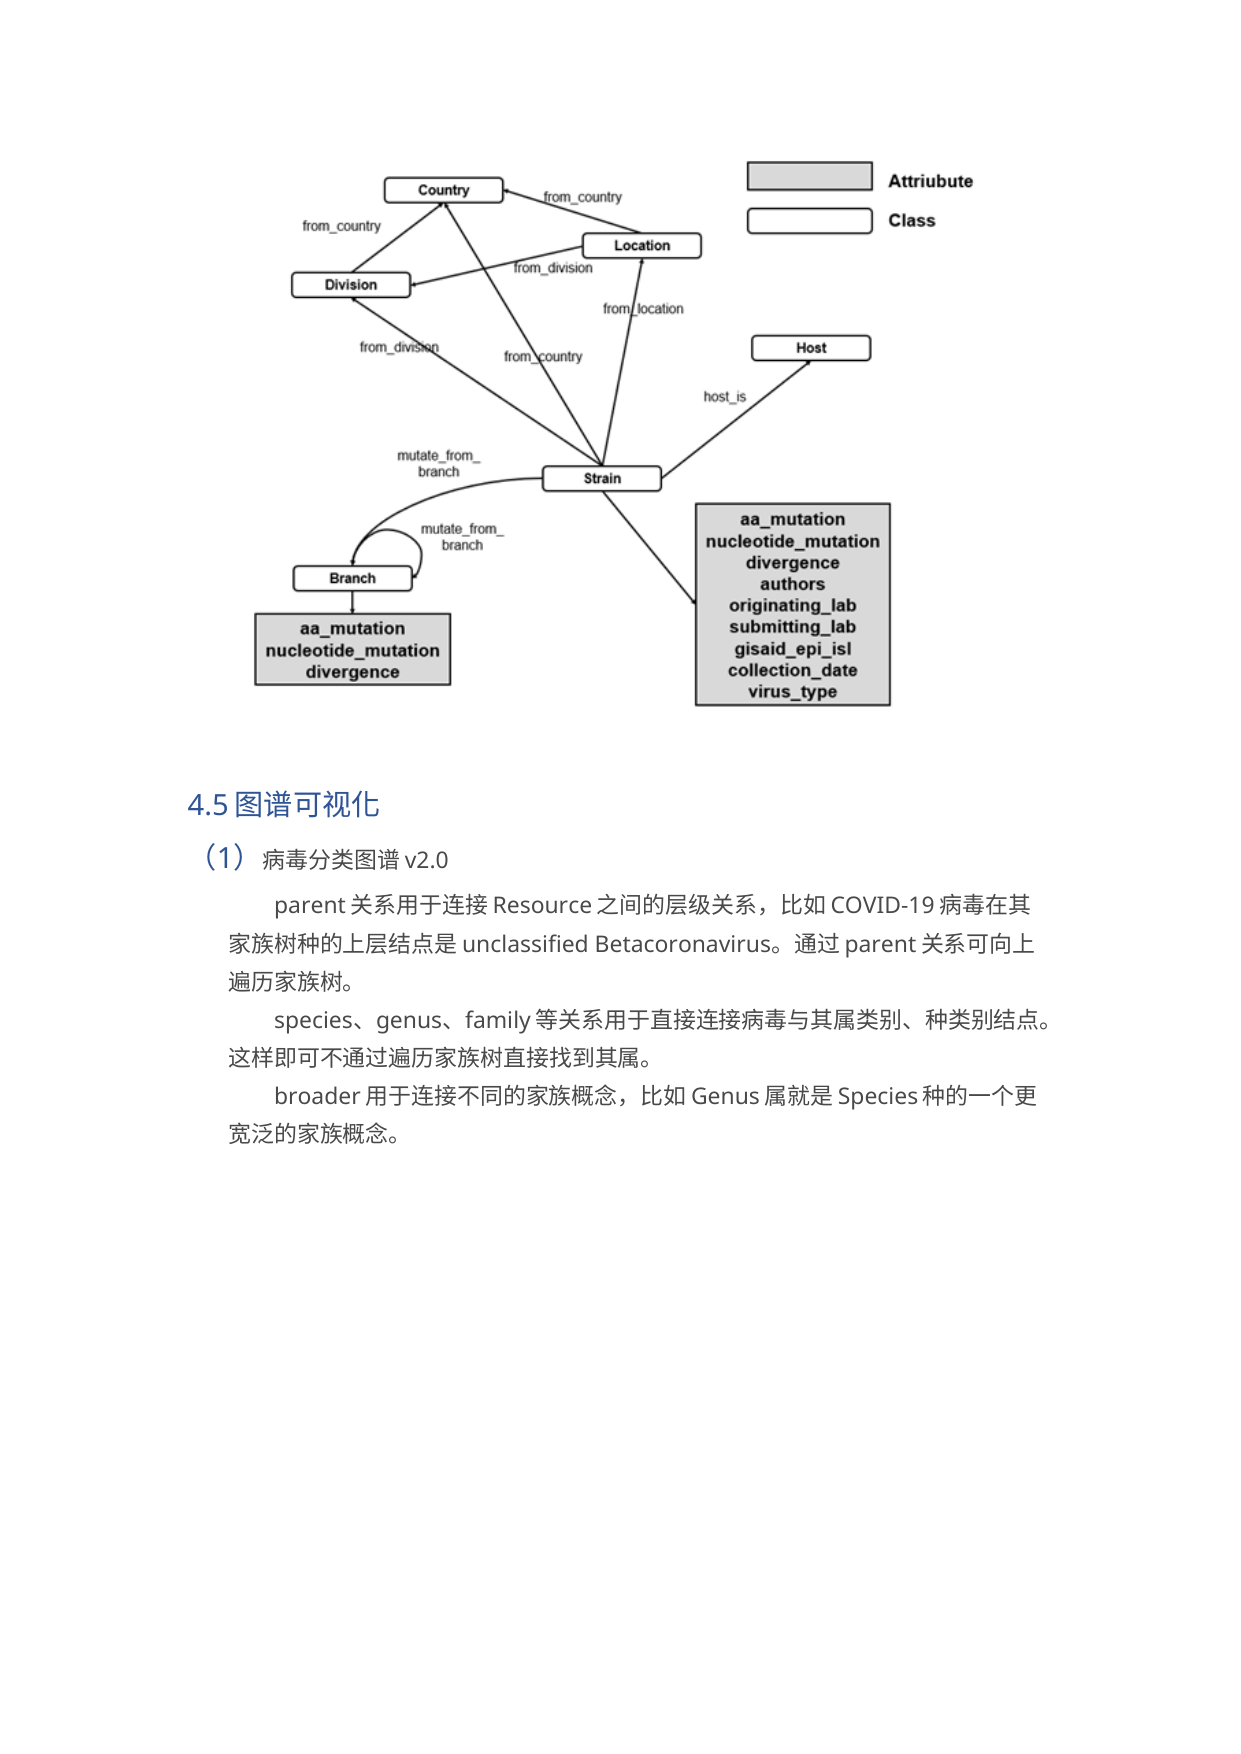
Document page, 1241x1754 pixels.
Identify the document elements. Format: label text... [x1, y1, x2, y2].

text species、genus、family等关系用于直接连接病毒与其属类别、种类别结点。这样即可不通过遍历家族树直接找到其属。 [228, 1002, 1053, 1073]
text （1）病毒分类图谱v2.0 [187, 834, 1053, 877]
text broader用于连接不同的家族概念，比如Genus属就是Species种的一个更宽泛的家族概念。 [228, 1078, 1053, 1149]
text parent关系用于连接Resource之间的层级关系，比如COVID-19病毒在其家族树种的上层结点是unclassified Betacoronavirus。通过parent关系可向上遍历家族树。 [228, 887, 1053, 997]
text 4.5图谱可视化 [187, 782, 1053, 824]
picture [242, 150, 998, 719]
